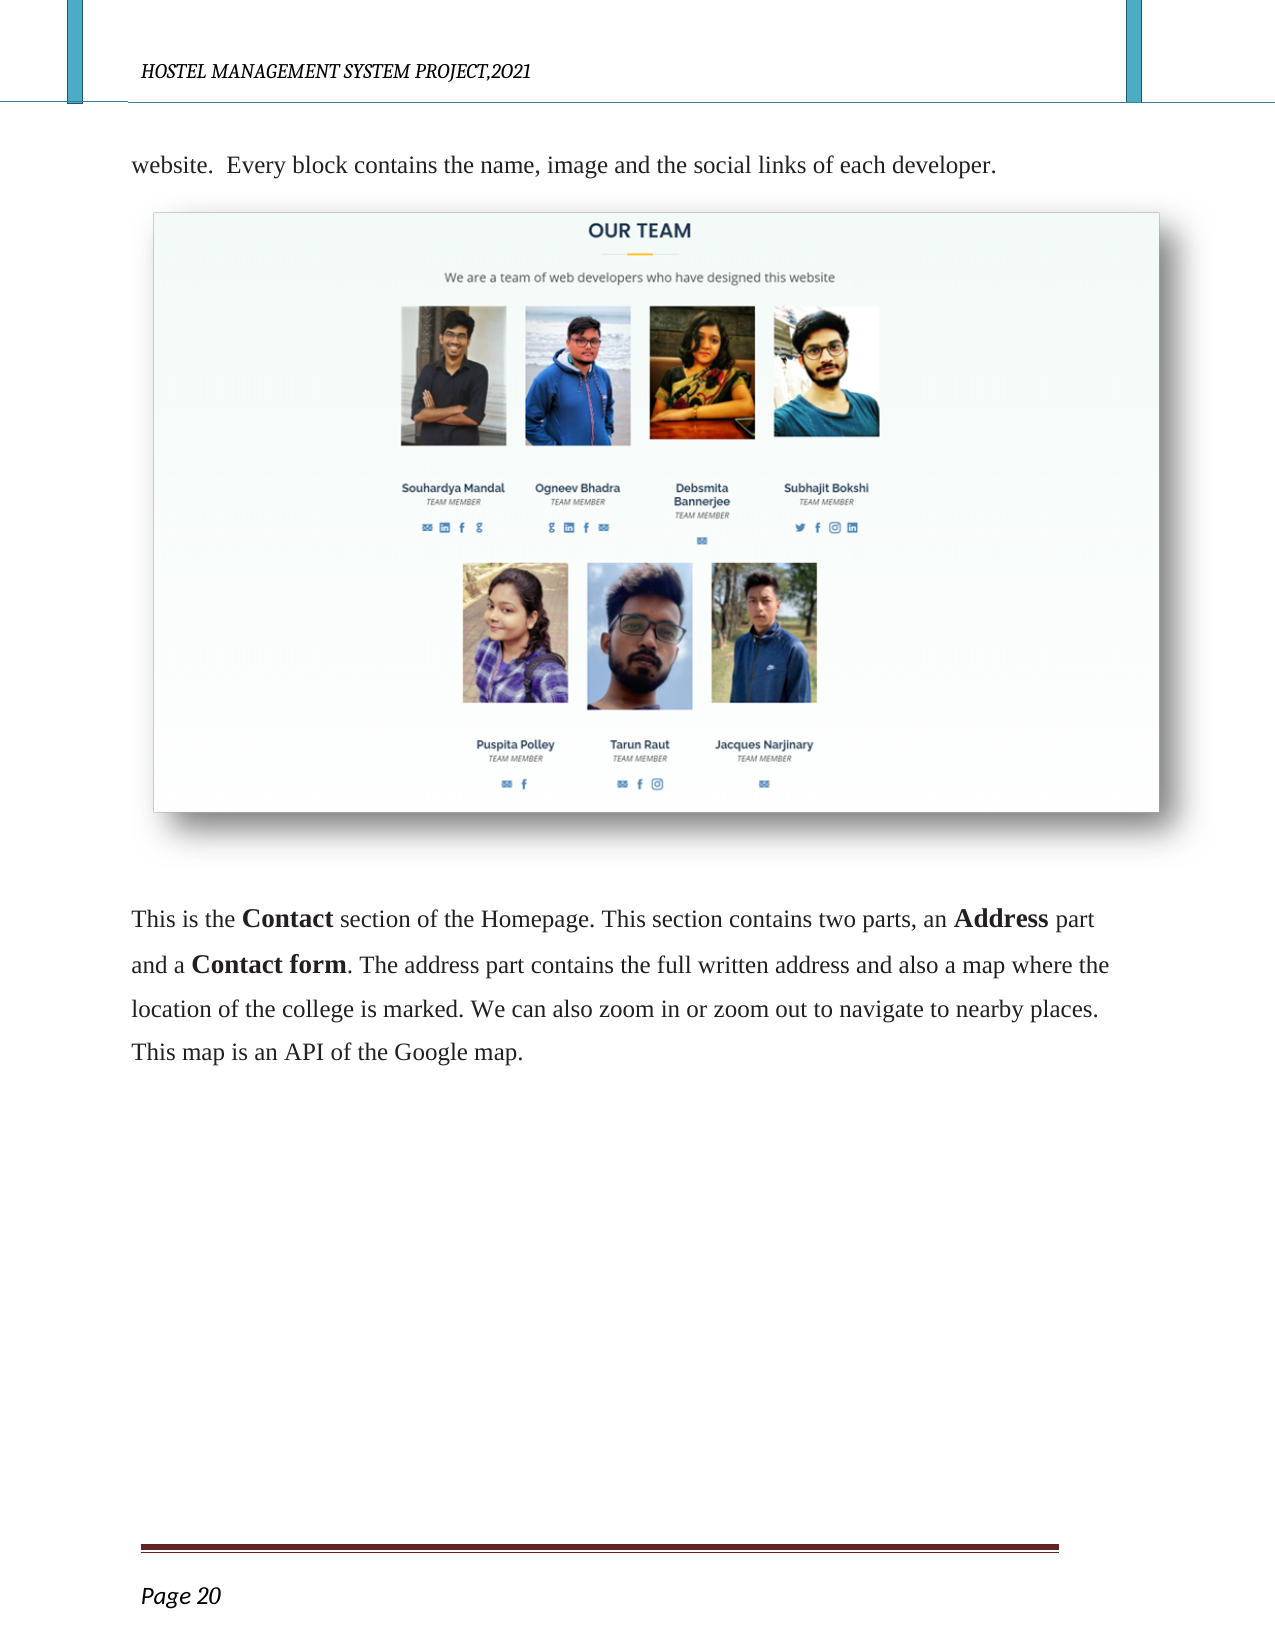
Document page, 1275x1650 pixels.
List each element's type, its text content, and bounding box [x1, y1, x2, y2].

picture [131, 190, 1216, 869]
text This is the Contact section of the Homepage. This section contains two parts, an Address part and a Contact form. The address part contains the full written address and also a map where the location of the college is marked. We can also zoom in or zoom out to navigate to nearby places. This map is an API of the Google map. [131, 902, 1122, 1066]
text This is the Apply section of the Homepage. This section contains two buttons : Apply for Hostel and Log In button. This is the Team section of the homepage which contains the details about the developers of this website. Every block contains the name, image and the social links of each developer. [131, 150, 1122, 190]
